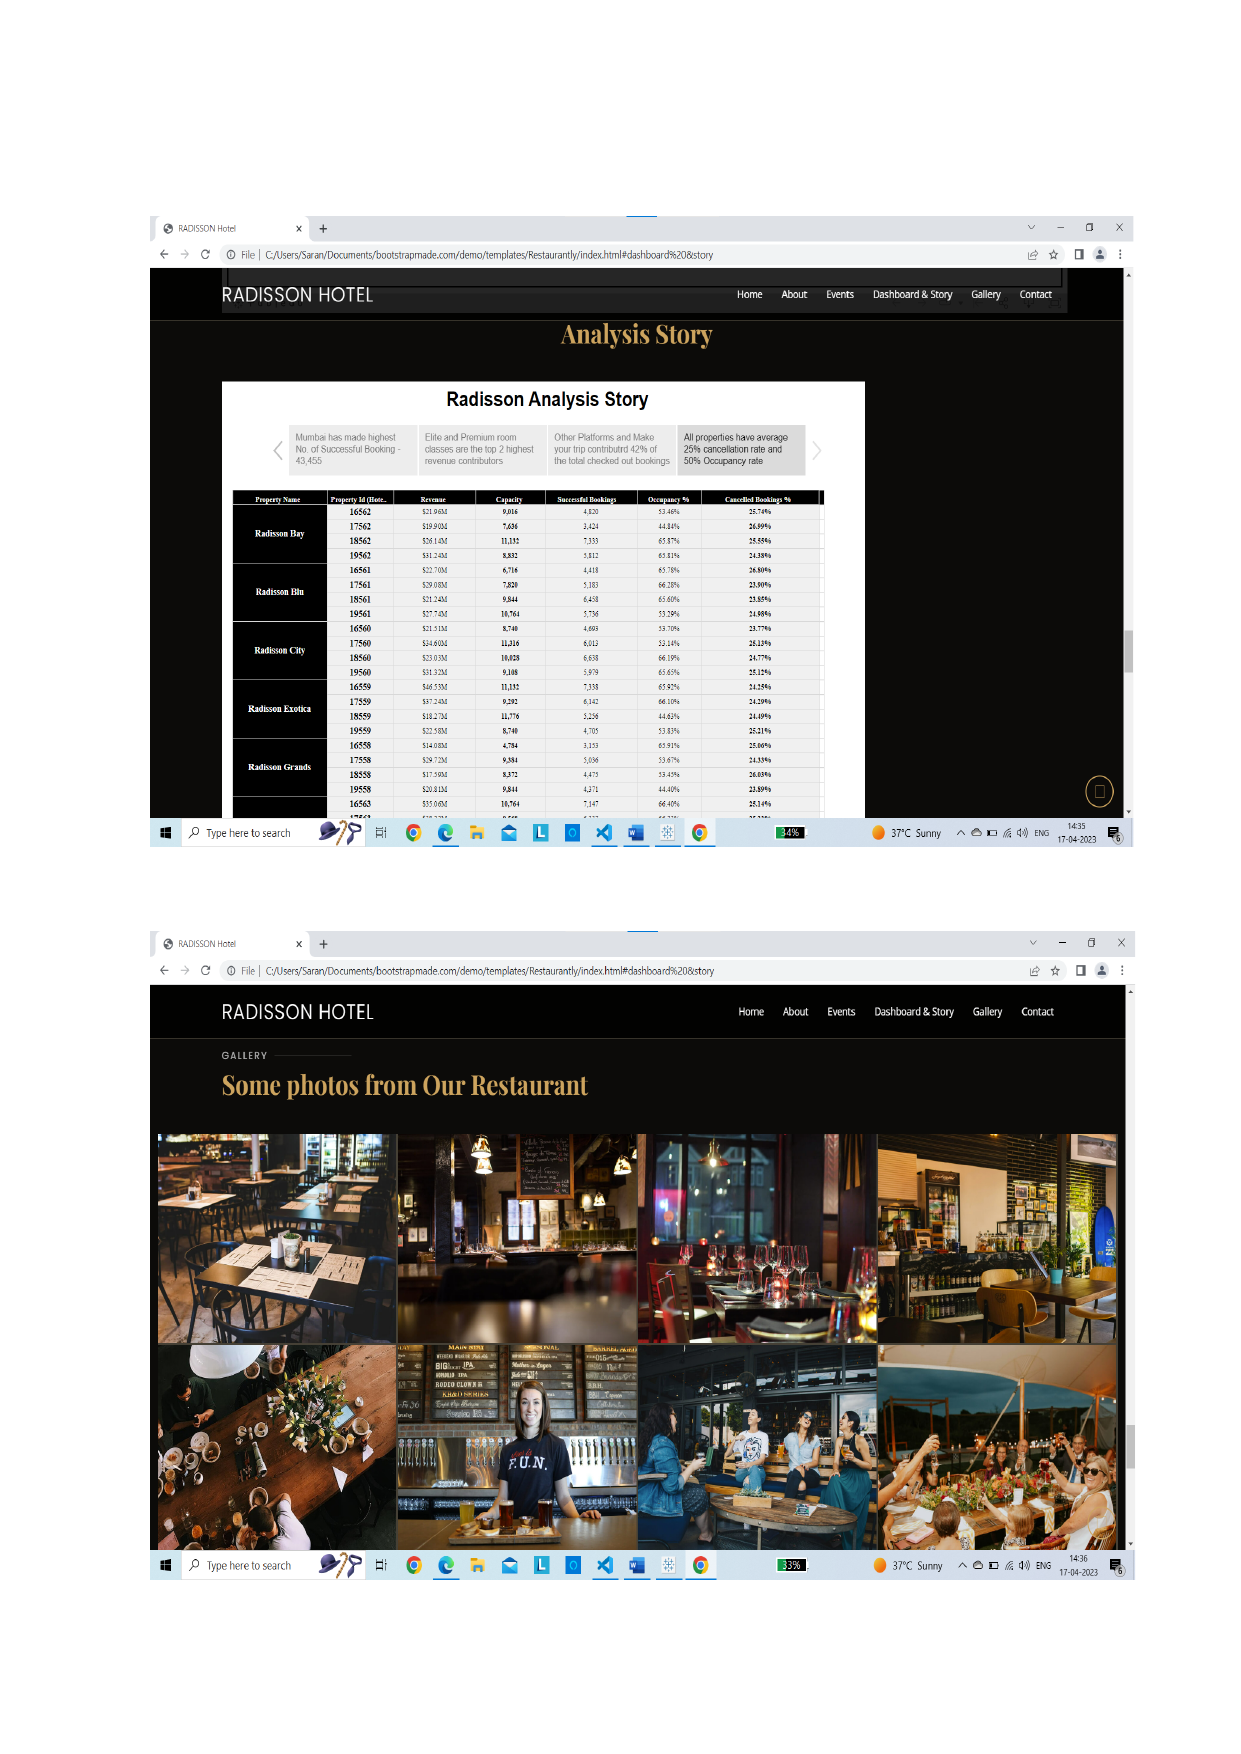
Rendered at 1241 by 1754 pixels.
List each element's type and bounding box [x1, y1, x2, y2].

picture [150, 865, 1135, 1514]
picture [150, 150, 1134, 780]
